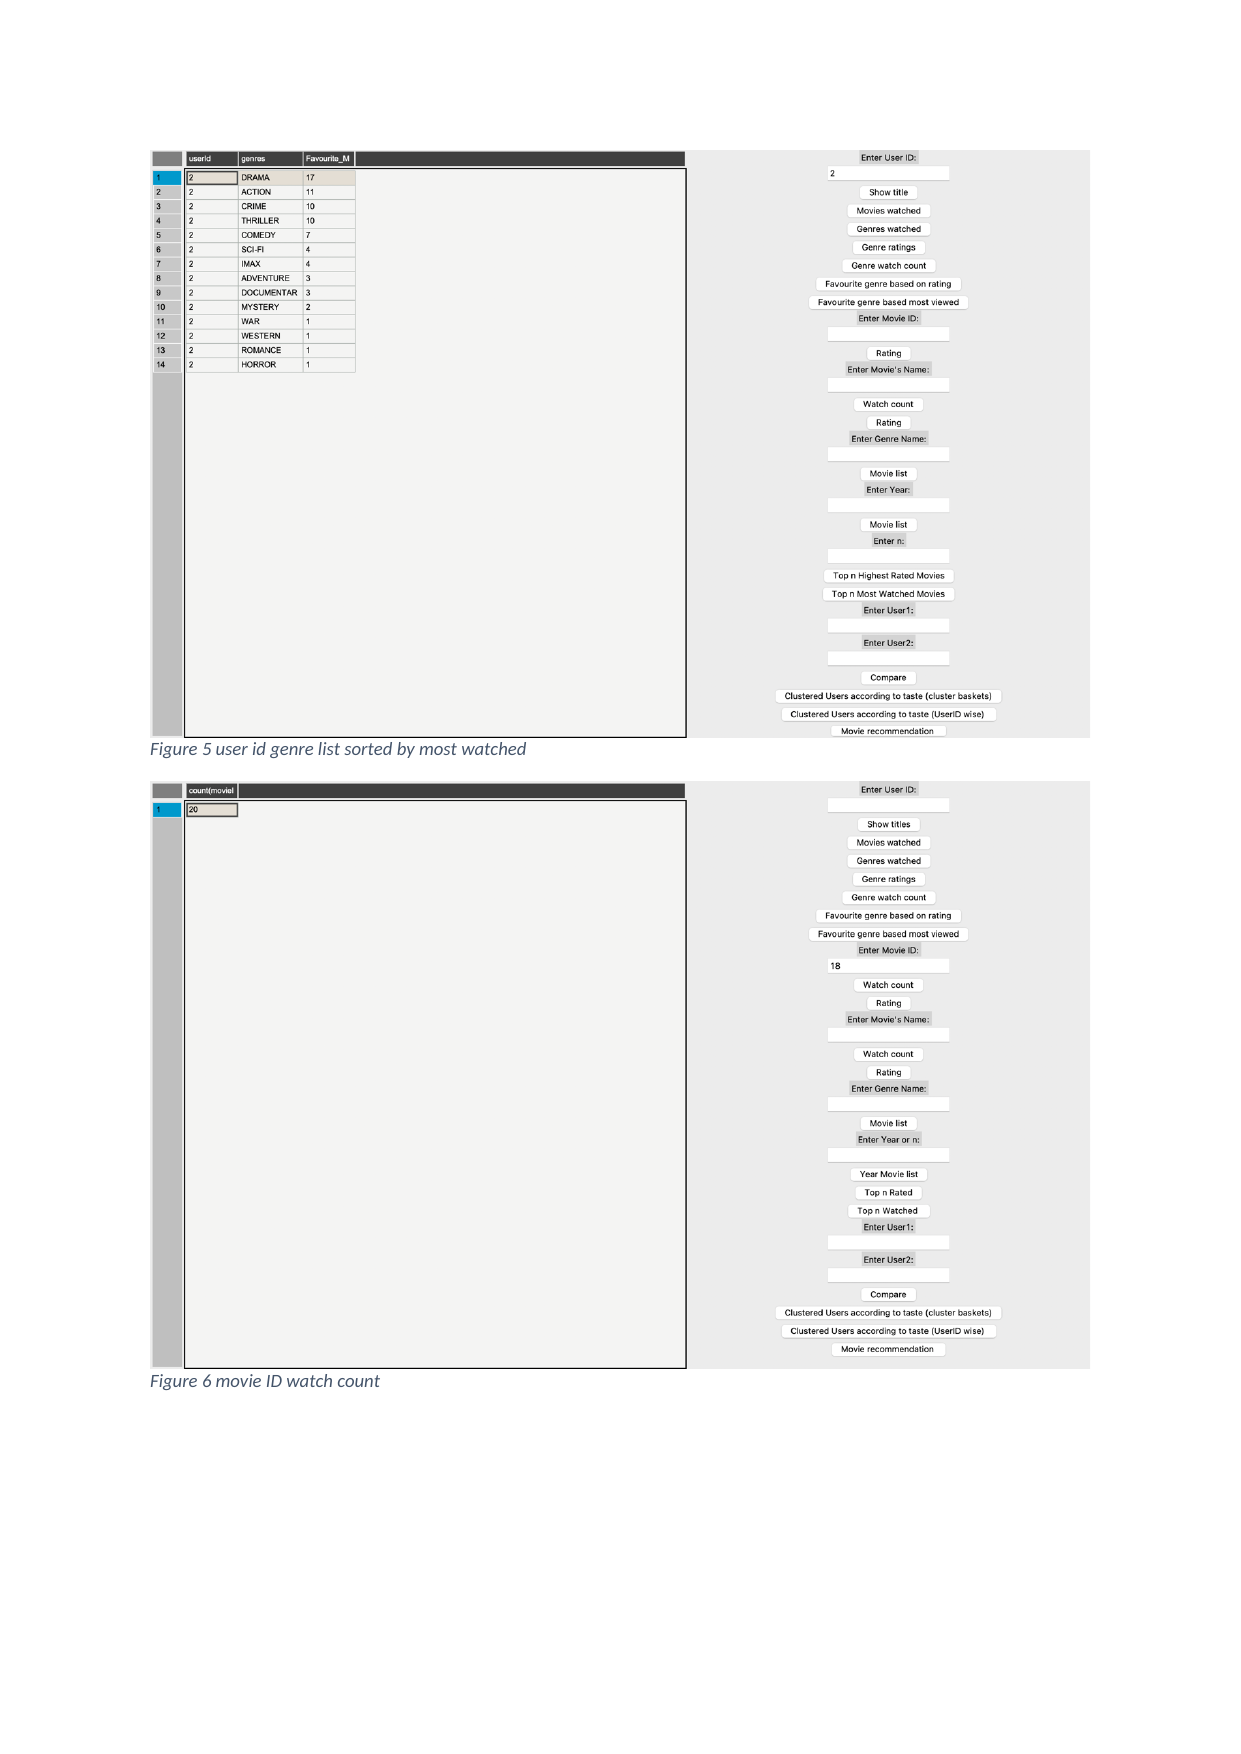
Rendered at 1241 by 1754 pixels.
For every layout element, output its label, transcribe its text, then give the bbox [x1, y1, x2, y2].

picture [150, 781, 1091, 1369]
picture [150, 150, 1091, 738]
